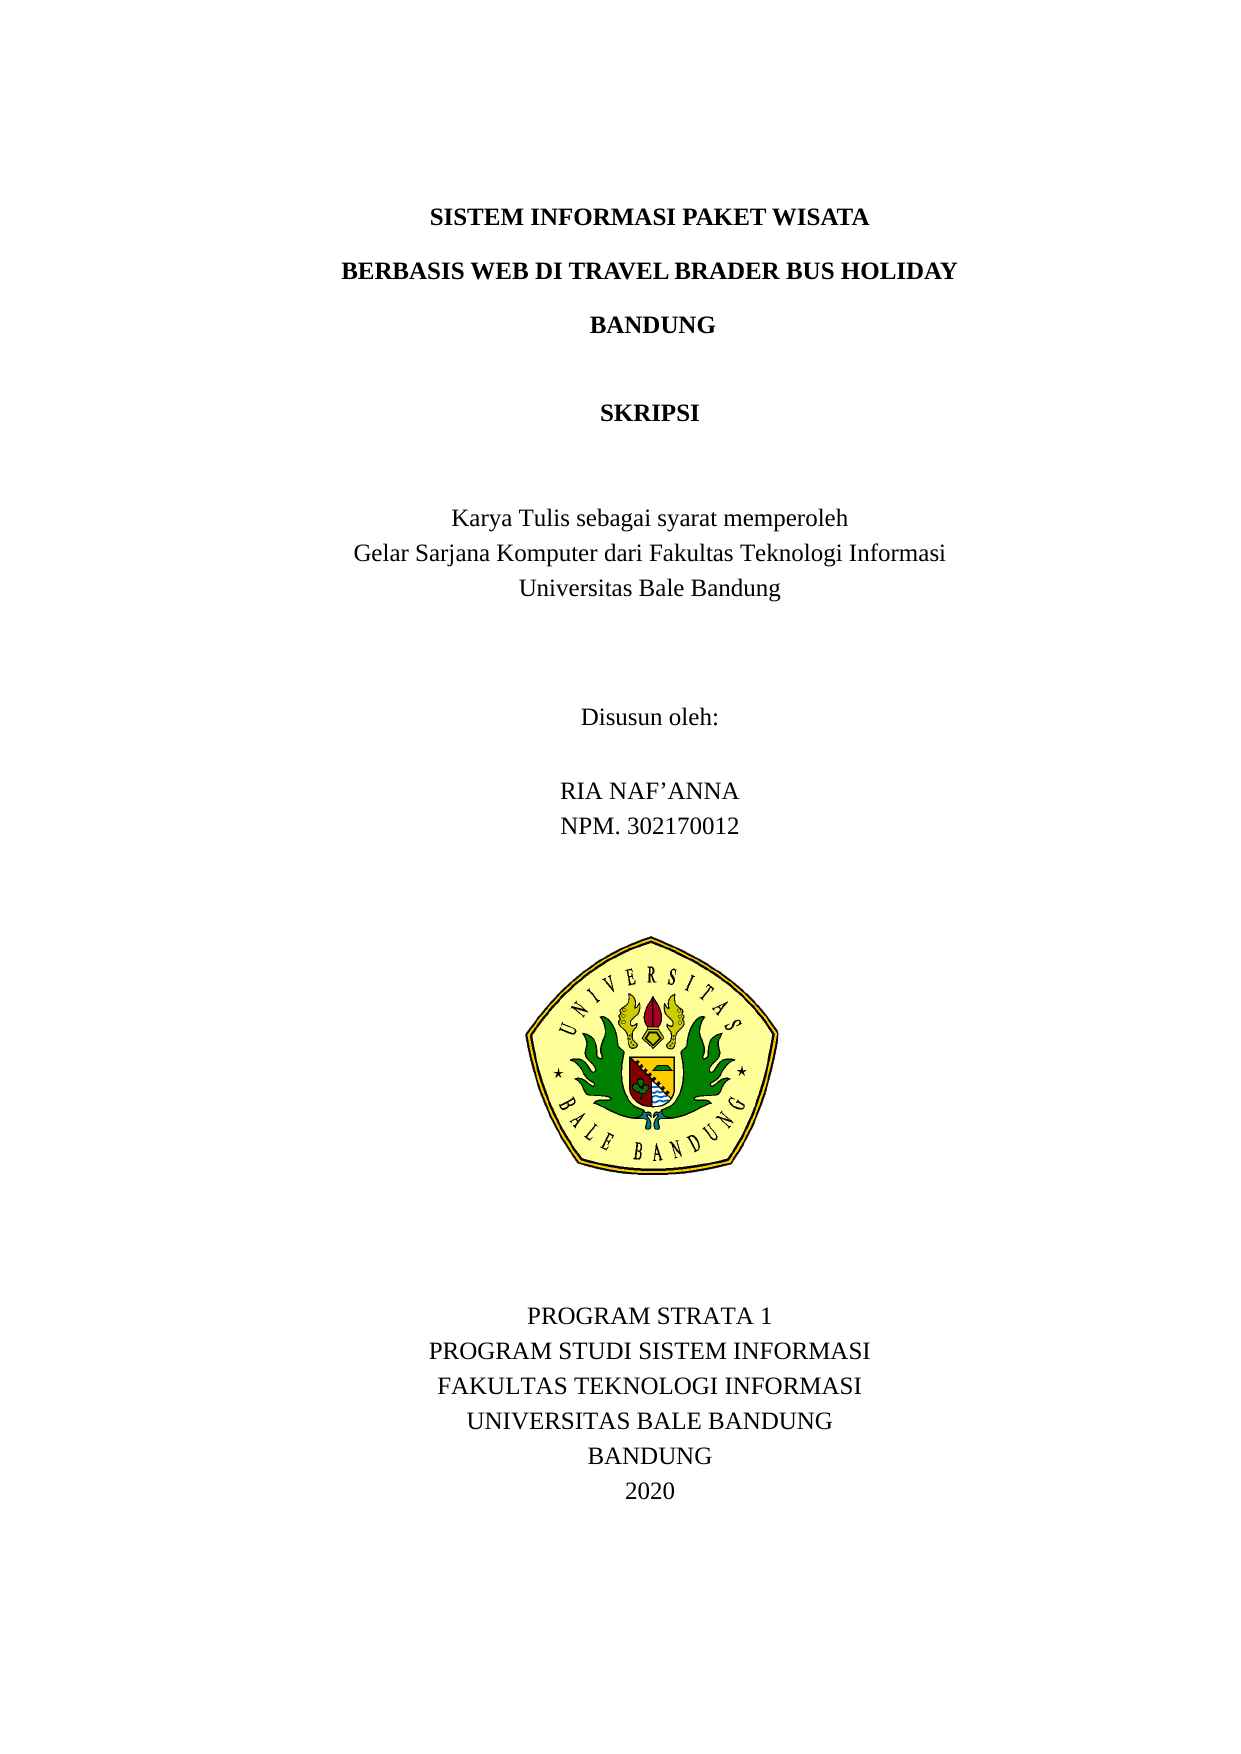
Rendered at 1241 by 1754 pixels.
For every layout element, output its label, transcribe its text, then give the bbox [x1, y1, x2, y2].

text 2020 [236, 1476, 1063, 1505]
text Universitas Bale Bandung [236, 573, 1063, 602]
text Disusun oleh: [236, 702, 1063, 731]
text NPM. 302170012 [236, 811, 1063, 840]
text Karya Tulis sebagai syarat memperoleh [236, 503, 1063, 532]
text UNIVERSITAS BALE BANDUNG [236, 1406, 1063, 1435]
picture [525, 936, 779, 1175]
text FAKULTAS TEKNOLOGI INFORMASI [236, 1371, 1063, 1400]
text PROGRAM STRATA 1 [236, 1301, 1063, 1330]
text PROGRAM STUDI SISTEM INFORMASI [236, 1336, 1063, 1365]
title BANDUNG [236, 310, 1063, 338]
title SISTEM INFORMASI PAKET WISATA [236, 202, 1063, 231]
title BERBASIS WEB DI TRAVEL BRADER BUS HOLIDAY [236, 256, 1063, 285]
text Gelar Sarjana Komputer dari Fakultas Teknologi Informasi [236, 538, 1063, 567]
text RIA NAF’ANNA [236, 776, 1063, 805]
text SKRIPSI [236, 398, 1063, 427]
text BANDUNG [236, 1441, 1063, 1470]
